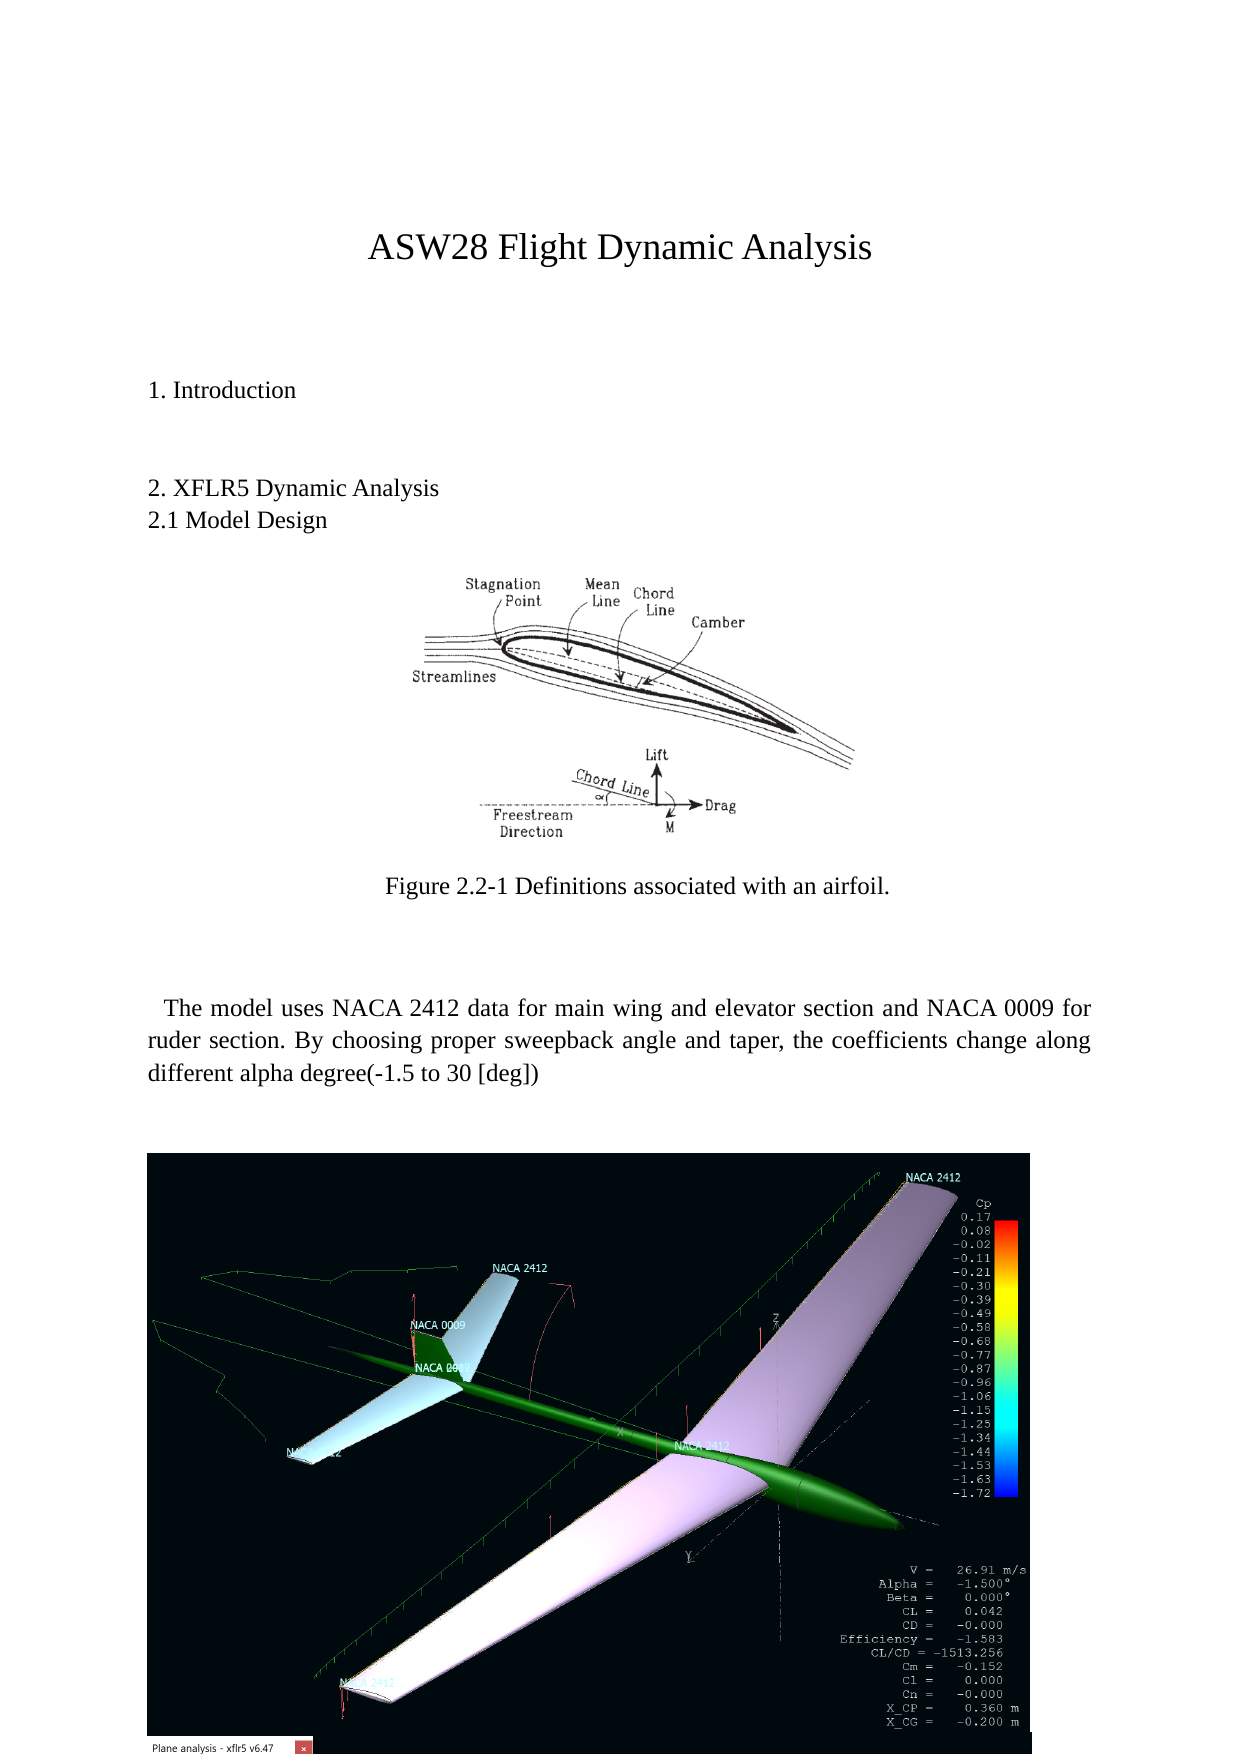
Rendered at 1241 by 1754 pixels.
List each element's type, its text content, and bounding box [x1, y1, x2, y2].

text ASW28 Flight Dynamic Analysis [148, 214, 1092, 279]
text 1. Introduction [148, 374, 1092, 406]
picture [147, 1153, 1032, 1754]
text The model uses NACA 2412 data for main wing and elevator section and NACA 0009 for ruder section. By choosing proper sweepback angle and taper, the coefficients change along different alpha degree(-1.5 to 30 [deg]) [148, 991, 1092, 1089]
text 2. XFLR5 Dynamic Analysis [148, 471, 1092, 504]
picture [408, 573, 859, 848]
text 2.1 Model Design [148, 504, 1092, 536]
